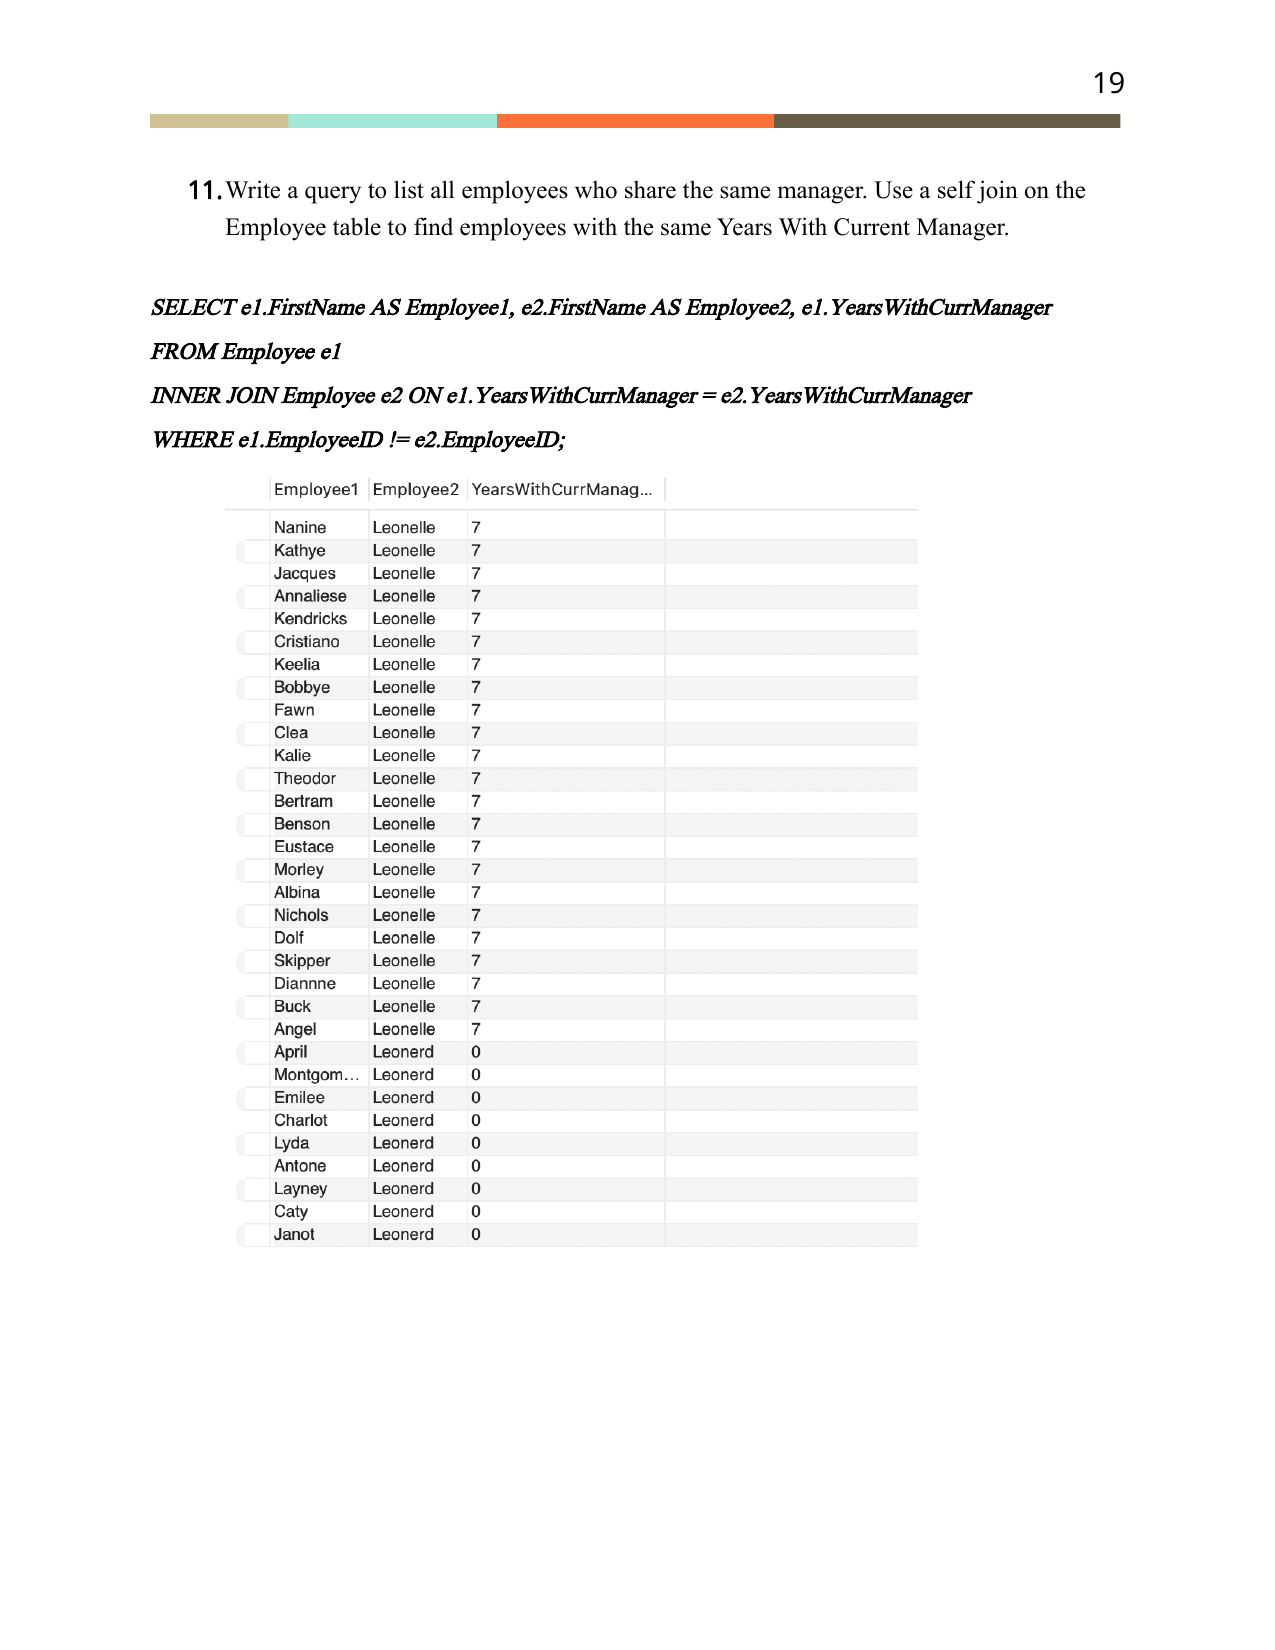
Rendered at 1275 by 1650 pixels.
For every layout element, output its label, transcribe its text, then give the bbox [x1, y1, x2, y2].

list Write a query to list all employees who share the same manager. Use a self join on the Employee table to find employees with the same Years With Current Manager. [187, 172, 1125, 241]
text SELECT e1.FirstName AS Employee1, e2.FirstName AS Employee2, e1.YearsWithCurrManager [150, 293, 1125, 319]
text INNER JOIN Employee e2 ON e1.YearsWithCurrManager = e2.YearsWithCurrManager [150, 381, 1125, 408]
text FROM Employee e1 [150, 337, 1125, 364]
picture [150, 114, 1121, 128]
text WHERE e1.EmployeeID != e2.EmployeeID; [150, 425, 1125, 452]
picture [225, 469, 919, 1247]
